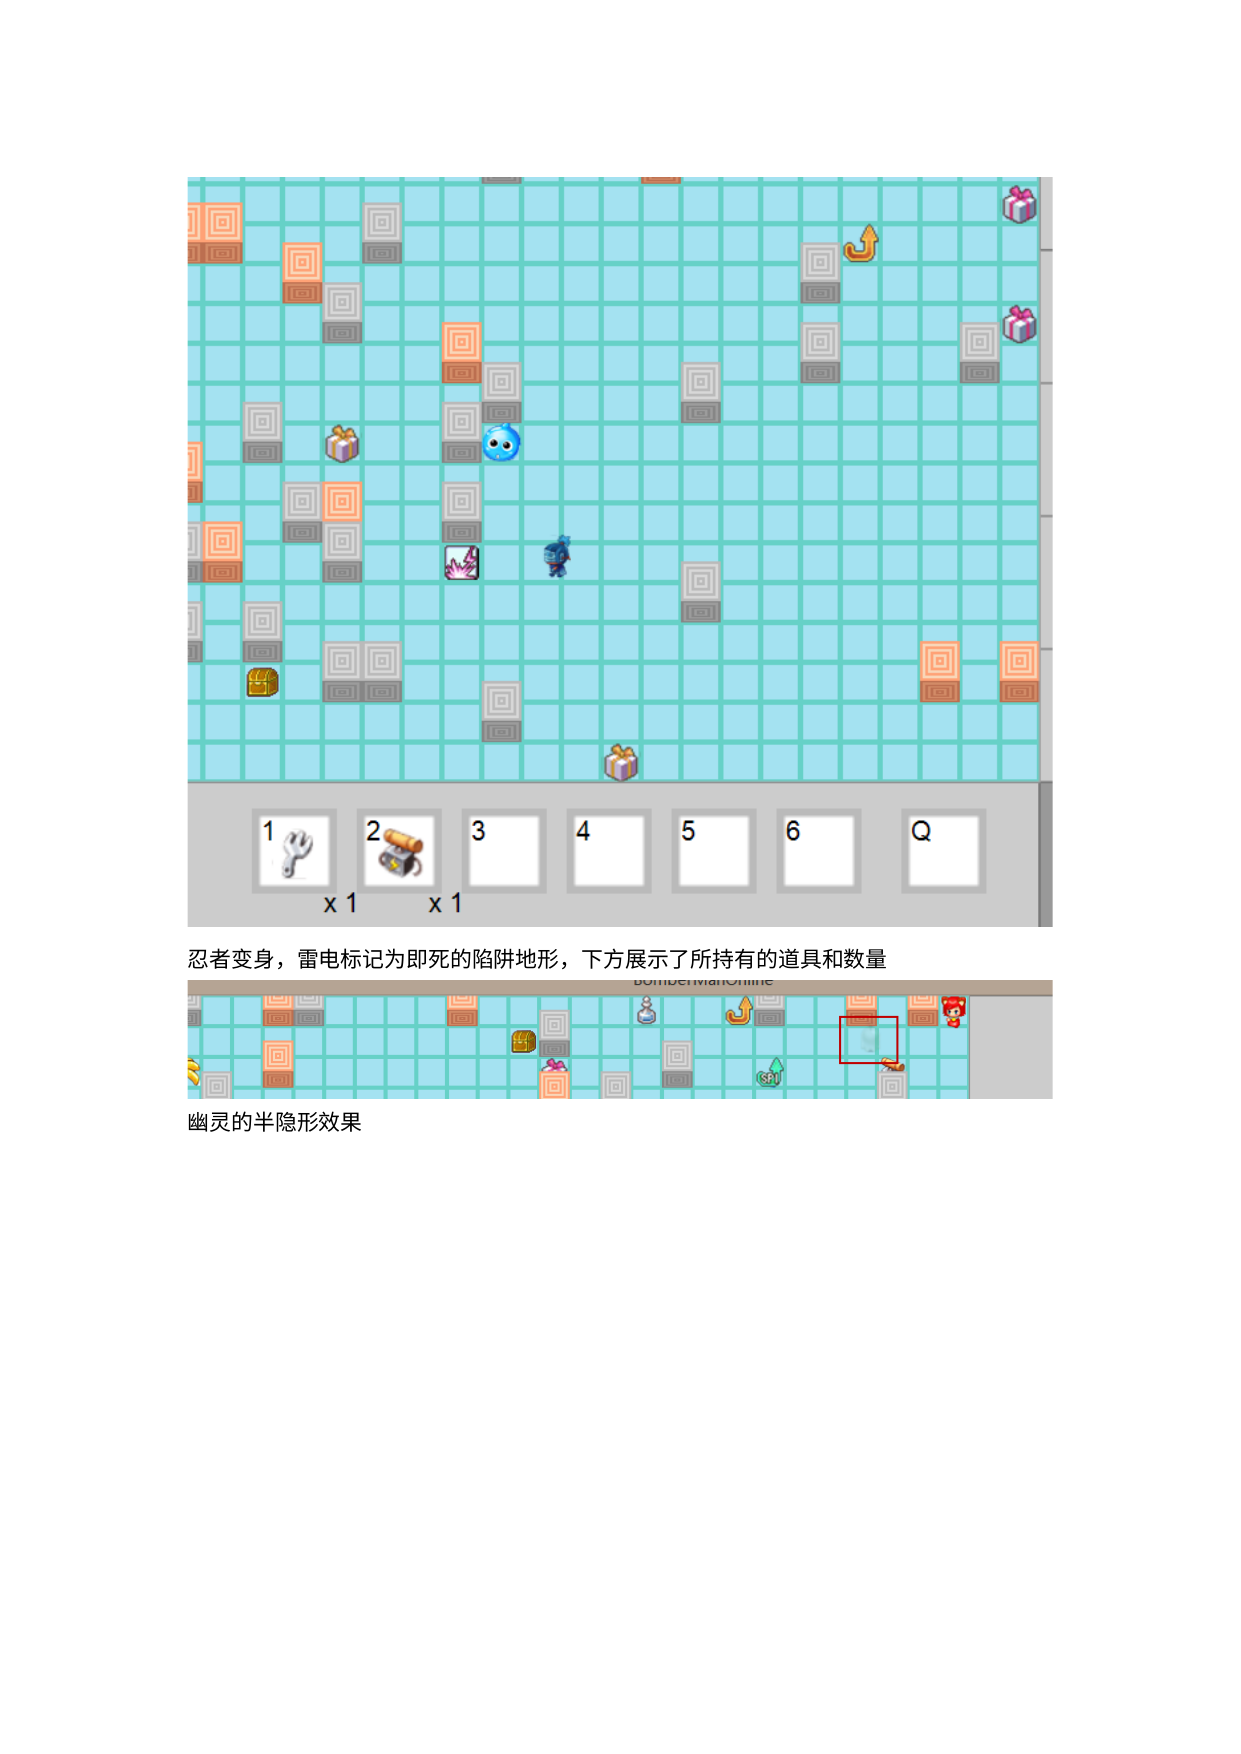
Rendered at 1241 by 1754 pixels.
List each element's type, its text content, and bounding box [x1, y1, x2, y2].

text 忍者变身，雷电标记为即死的陷阱地形，下方展示了所持有的道具和数量 [187, 942, 1053, 974]
picture [187, 177, 1053, 927]
text 幽灵的半隐形效果 [187, 1104, 1053, 1137]
picture [187, 980, 1053, 1099]
